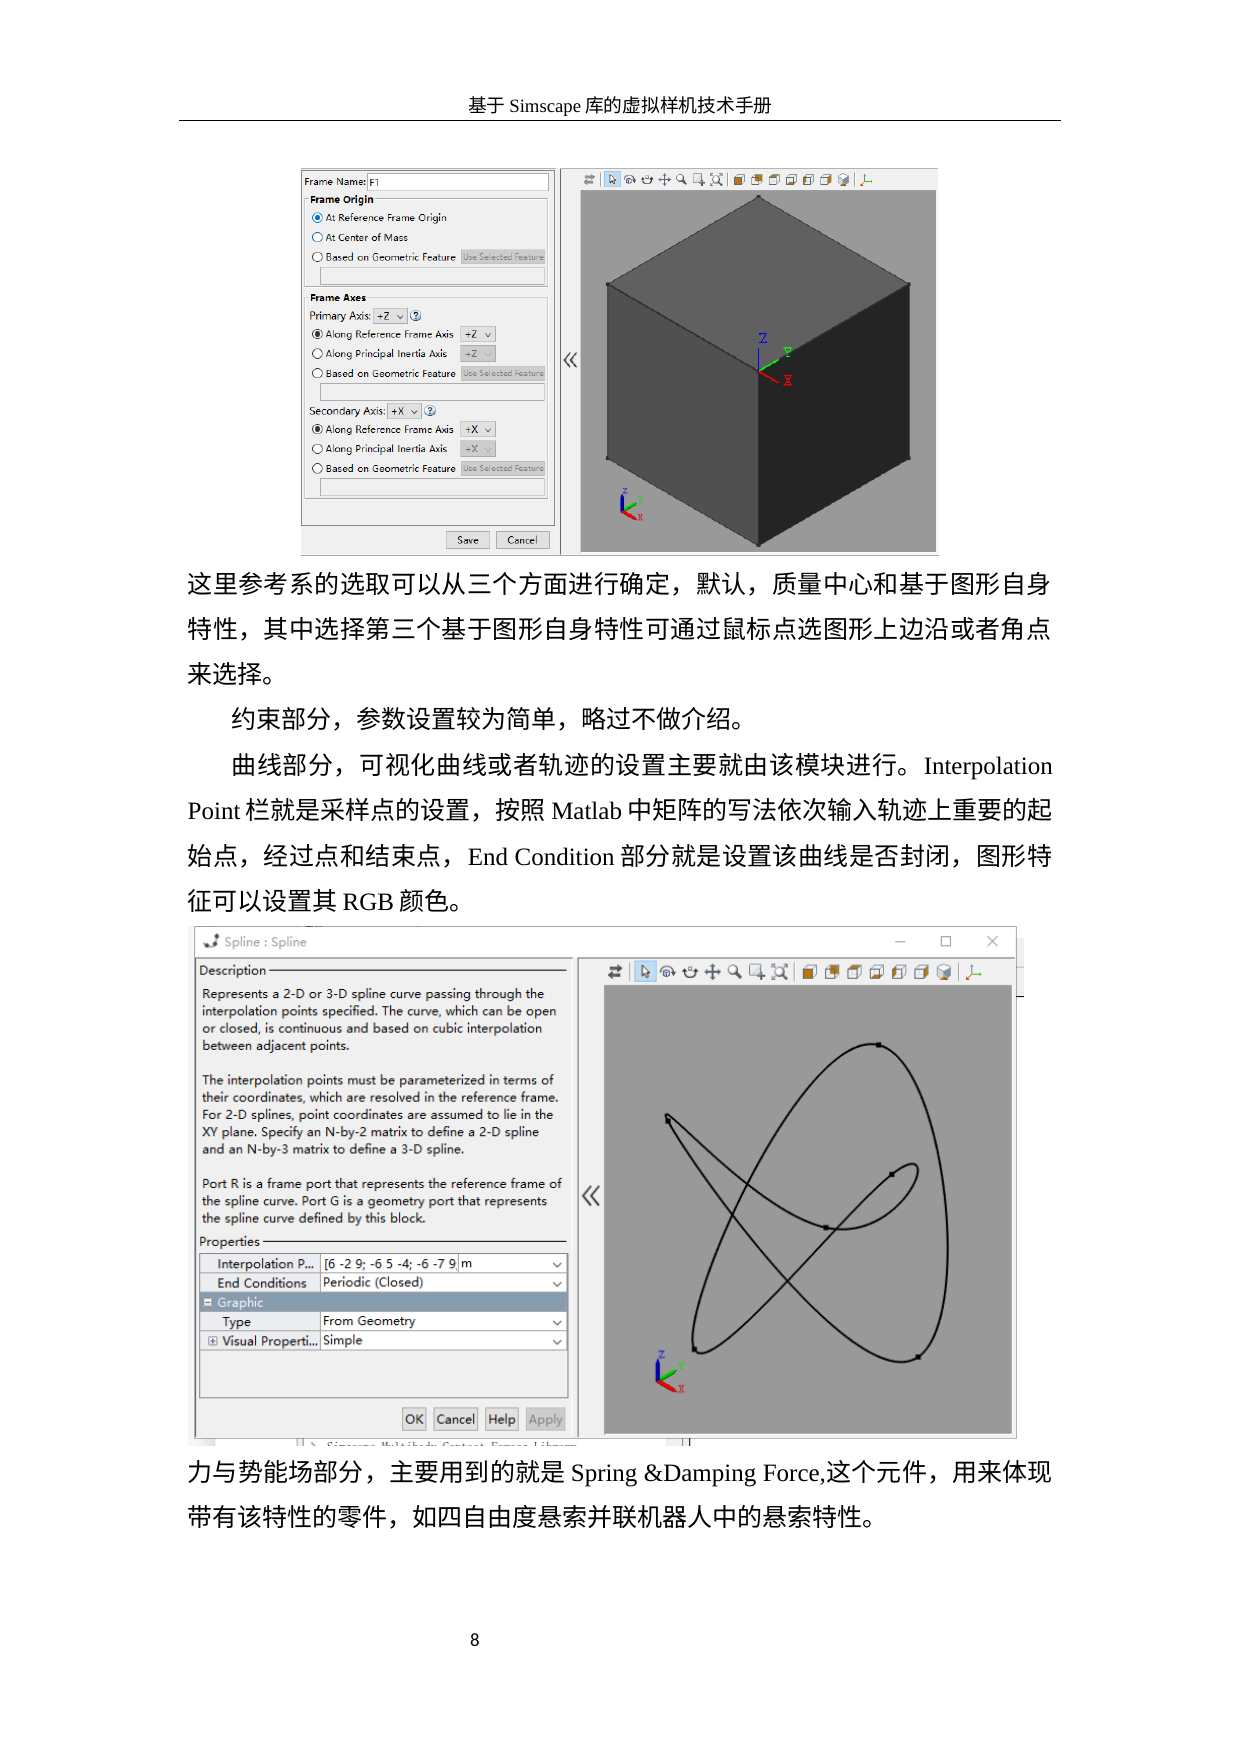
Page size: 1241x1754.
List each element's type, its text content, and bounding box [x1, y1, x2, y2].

list 这里参考系的选取可以从三个方面进行确定，默认，质量中心和基于图形自身特性，其中选择第三个基于图形自身特性可通过鼠标点选图形上边沿或者角点来选择。 [187, 564, 1053, 691]
list 约束部分，参数设置较为简单，略过不做介绍。 [187, 700, 1053, 736]
list 力与势能场部分，主要用到的就是Spring &Damping Force,这个元件，用来体现带有该特性的零件，如四自由度悬索并联机器人中的悬索特性。 [187, 1452, 1053, 1534]
list 曲线部分，可视化曲线或者轨迹的设置主要就由该模块进行。Interpolation Point栏就是采样点的设置，按照Matlab中矩阵的写法依次输入轨迹上重要的起始点，经过点和结束点，End Condition部分就是设置该曲线是否封闭，图形特征可以设置其RGB颜色。 [187, 745, 1053, 917]
picture [301, 162, 939, 558]
picture [187, 926, 1024, 1446]
